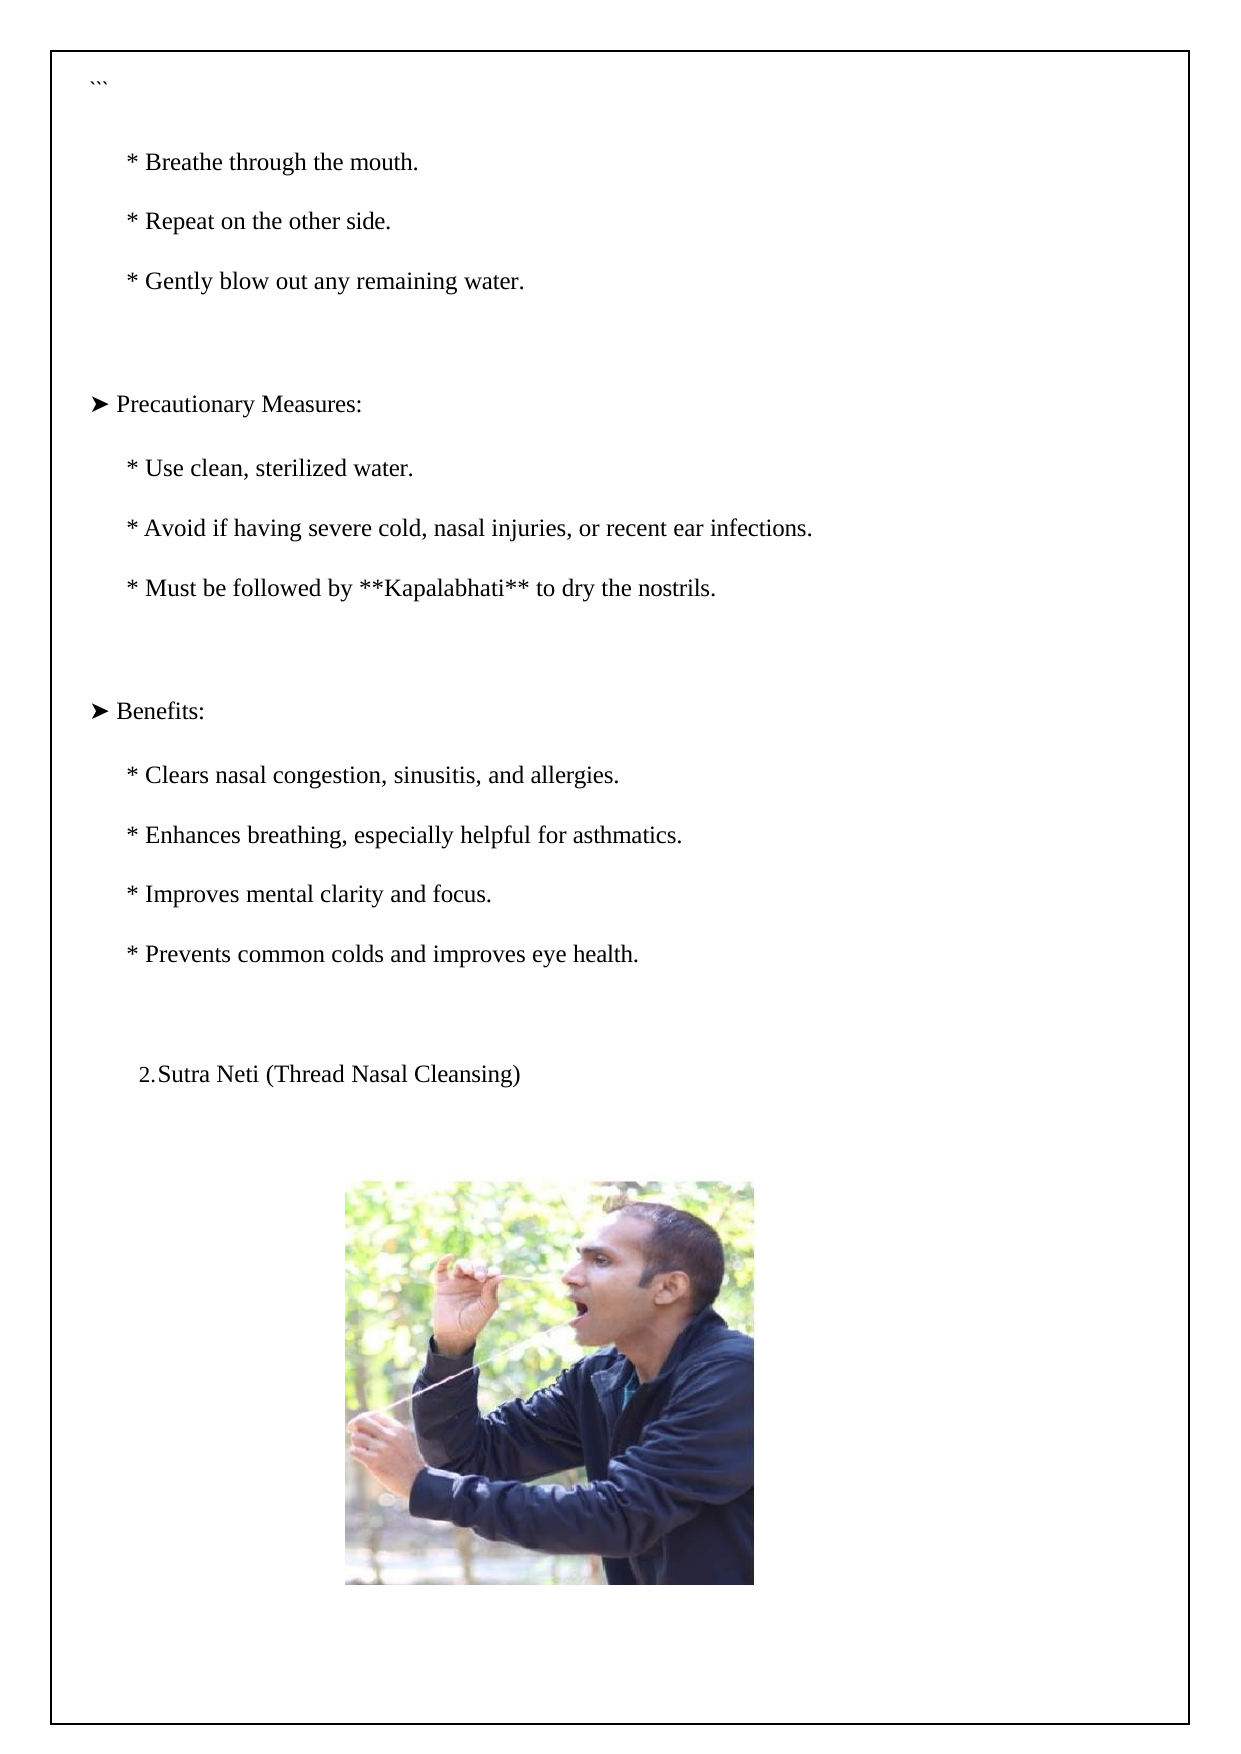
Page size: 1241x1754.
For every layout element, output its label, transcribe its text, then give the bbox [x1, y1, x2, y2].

list Sutra Neti (Thread Nasal Cleansing) [139, 1059, 1152, 1088]
list Prevents common colds and improves eye health. [126, 939, 1152, 968]
text ➤ Benefits: [89, 692, 1152, 726]
list Improves mental clarity and focus. [126, 879, 1152, 908]
list Repeat on the other side. [126, 206, 1152, 235]
list Enhances breathing, especially helpful for asthmatics. [126, 820, 1152, 848]
list Gently blow out any remaining water. [126, 266, 1152, 295]
list Must be followed by **Kapalabhati** to dry the nostrils. [126, 573, 1152, 602]
list Breathe through the mouth. [126, 147, 1152, 176]
text ➤ Precautionary Measures: [89, 386, 1152, 420]
list Avoid if having severe cold, nasal injuries, or recent ear infections. [126, 513, 1152, 542]
list Clears nasal congestion, sinusitis, and allergies. [126, 760, 1152, 789]
picture [345, 1175, 757, 1585]
list Use clean, sterilized water. [126, 453, 1152, 482]
